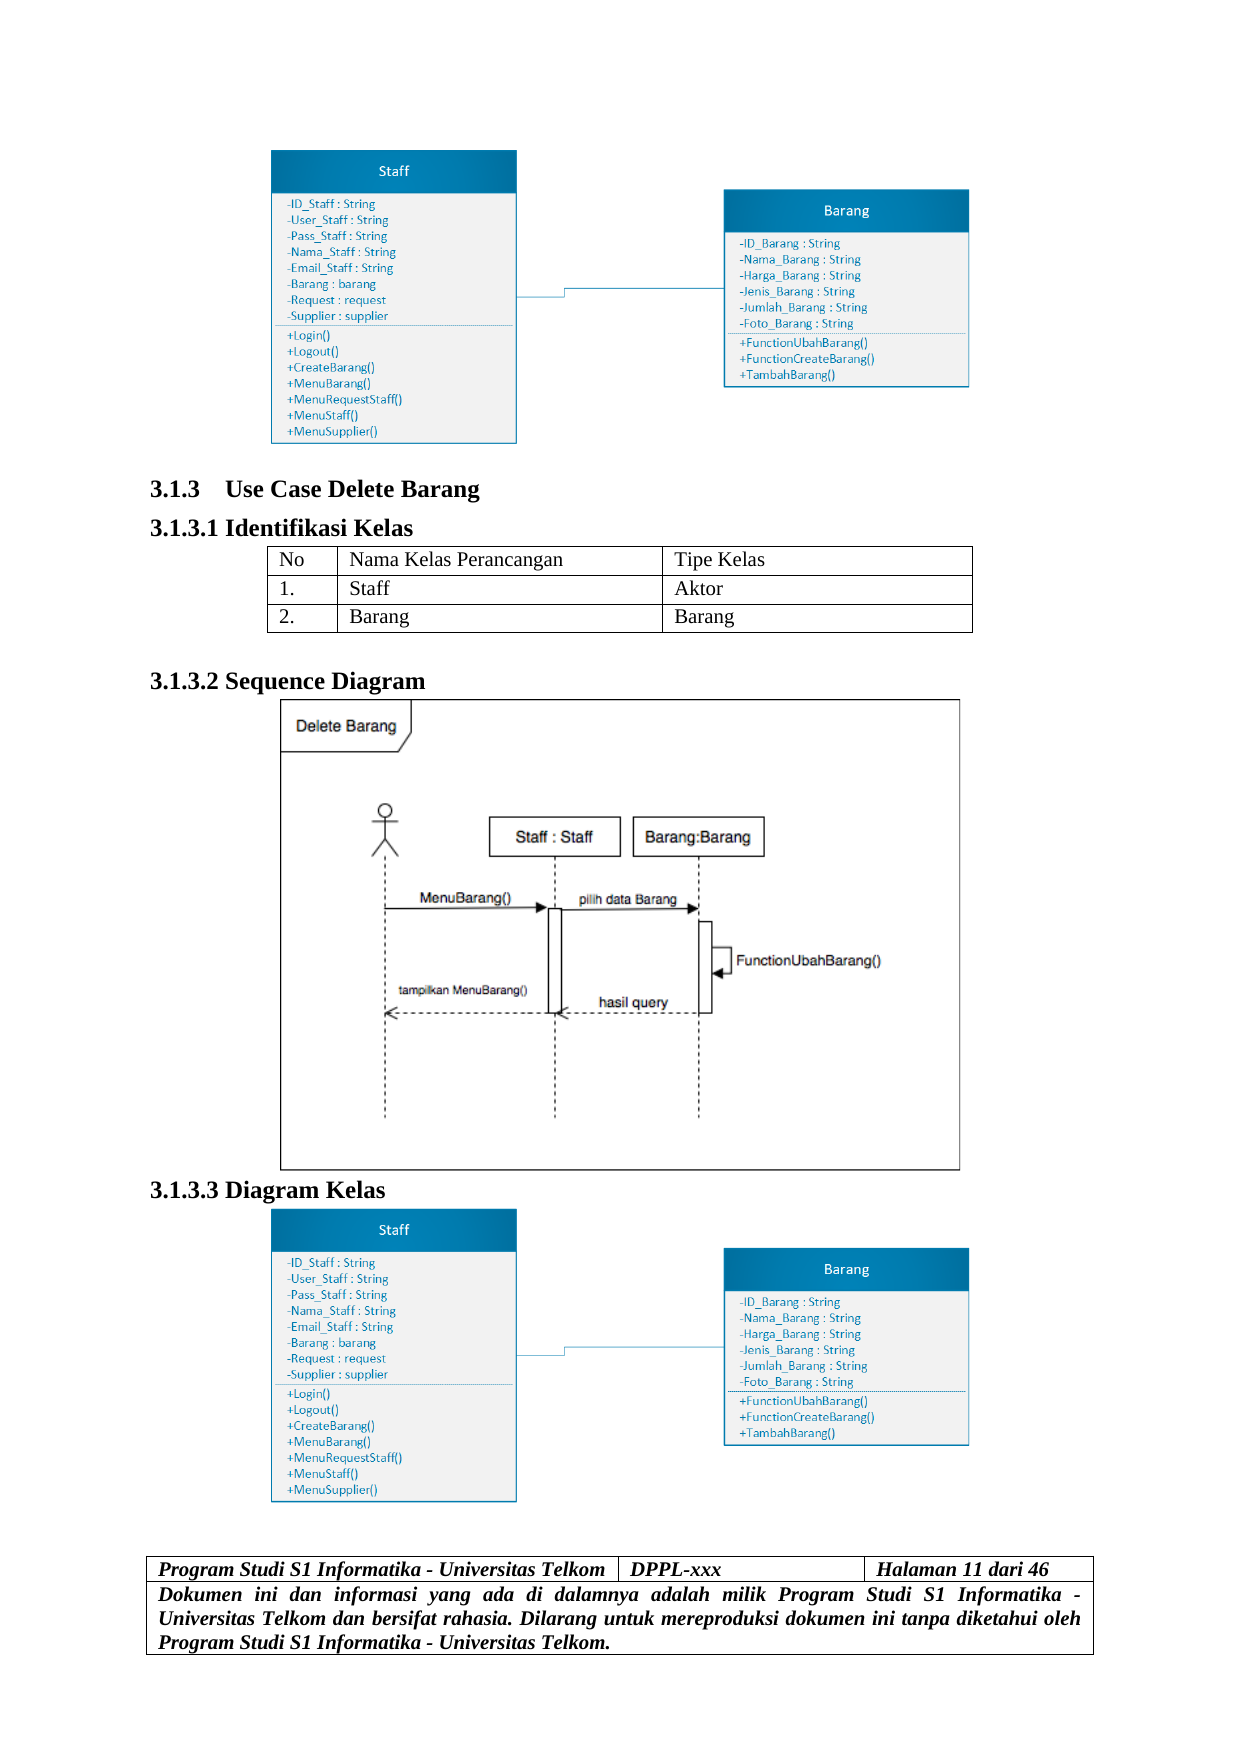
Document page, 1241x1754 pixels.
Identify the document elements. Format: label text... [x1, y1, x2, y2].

table_cell Aktor [663, 576, 972, 603]
picture [270, 150, 970, 446]
table_header Tipe Kelas [663, 547, 972, 575]
text 3.1.3.1 Identifikasi Kelas [150, 513, 1090, 542]
table_cell Barang [663, 605, 972, 632]
text 3.1.3.2 Sequence Diagram [150, 666, 1090, 695]
text 3.1.3.3 Diagram Kelas [150, 1175, 1090, 1204]
table_header Nama Kelas Perancangan [338, 547, 662, 575]
picture [726, 233, 970, 385]
picture [726, 1292, 970, 1444]
subtitle Use Case Delete Barang [150, 474, 1090, 503]
table_header No [268, 547, 337, 575]
table_cell Staff [338, 576, 662, 603]
table_cell Barang [338, 605, 662, 632]
table_cell 1. [268, 576, 337, 603]
picture [280, 699, 961, 1172]
table_cell 2. [268, 605, 337, 632]
picture [270, 1208, 970, 1504]
